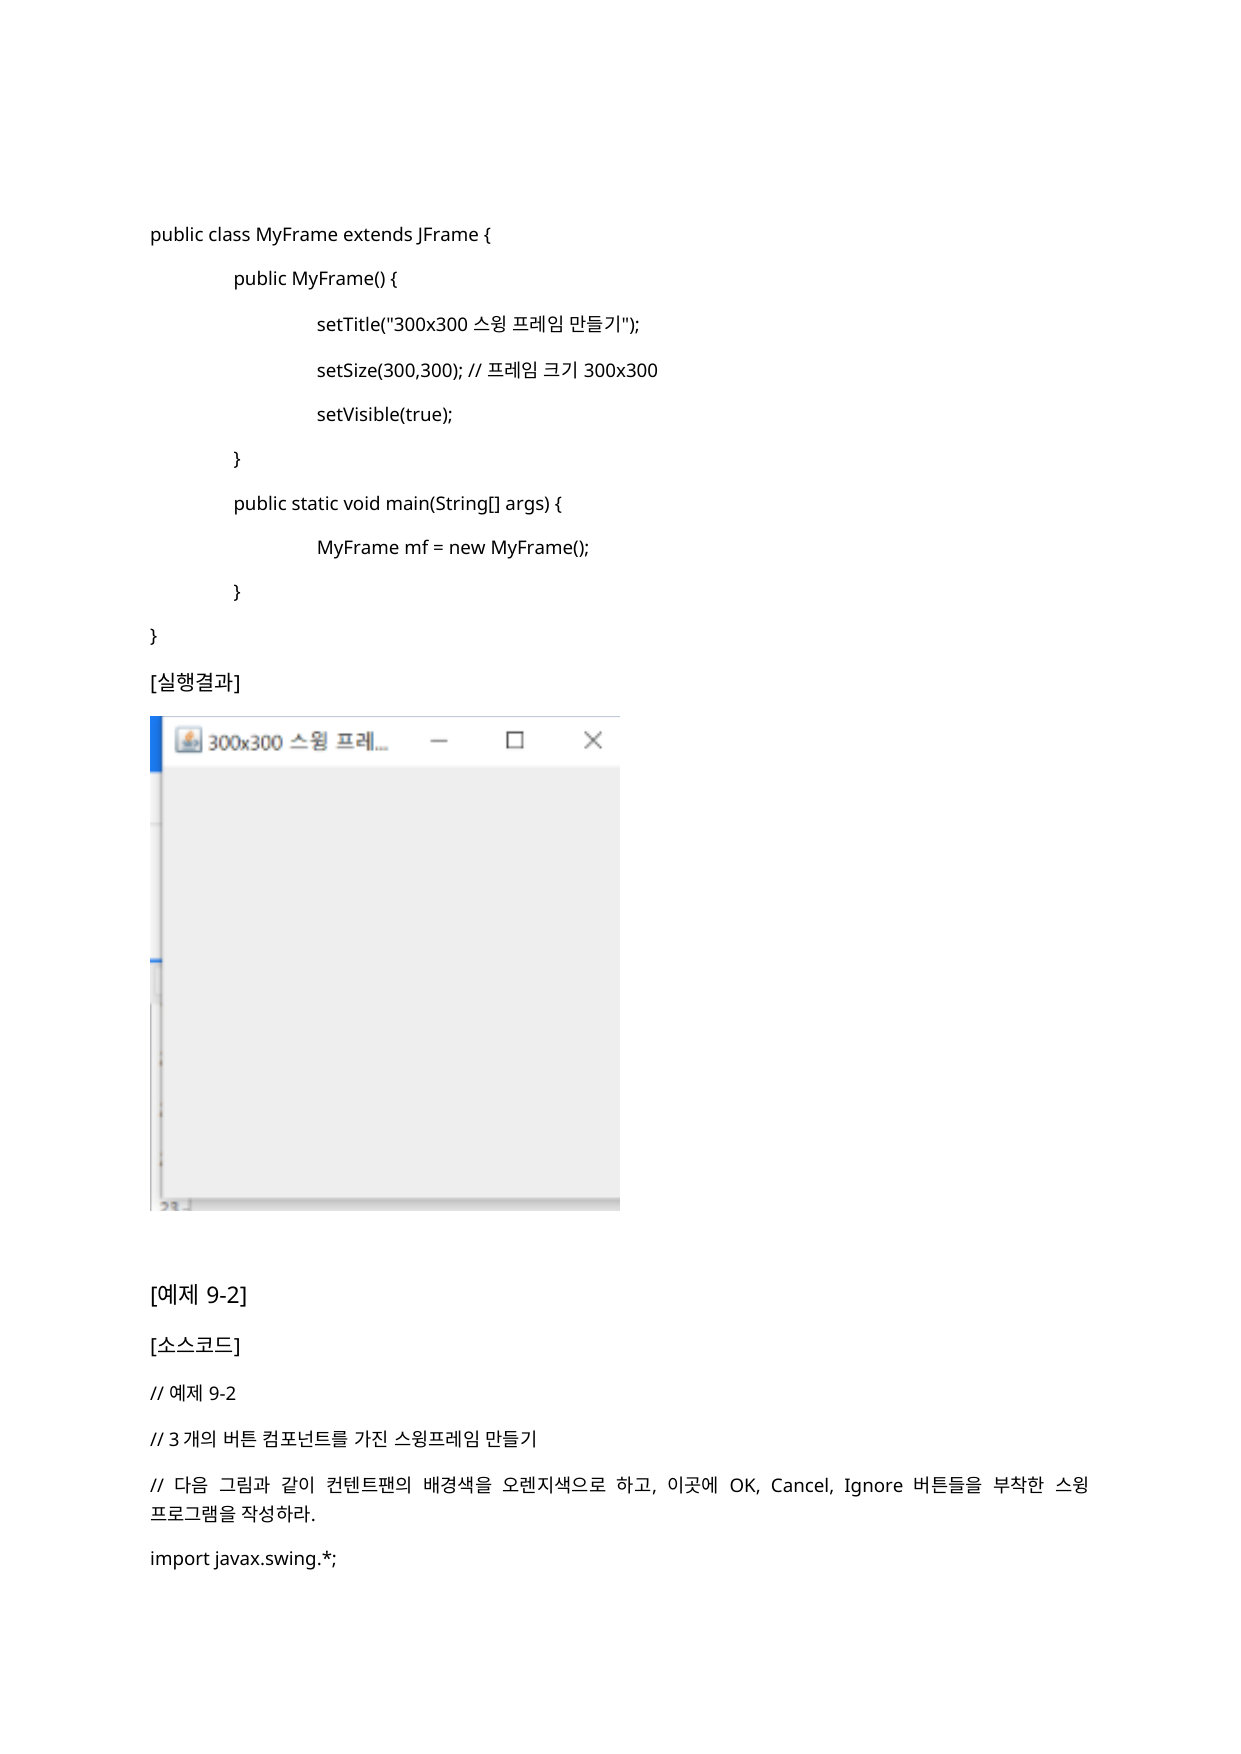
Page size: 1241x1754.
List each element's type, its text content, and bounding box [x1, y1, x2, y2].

text } [150, 622, 1090, 648]
text setVisible(true); [150, 402, 1090, 427]
text setSize(300,300); // 프레임 크기 300x300 [150, 356, 1090, 383]
text // 3개의 버튼 컴포넌트를 가진 스윙프레임 만들기 [150, 1424, 1090, 1452]
picture [150, 716, 620, 1211]
text import javax.swing.*; [150, 1546, 1090, 1571]
text [실행결과] [150, 667, 1090, 697]
text [예제 9-2] [150, 1277, 1090, 1310]
text public class MyFrame extends JFrame { [150, 221, 1090, 247]
text // 다음 그림과 같이 컨텐트팬의 배경색을 오렌지색으로 하고, 이곳에 OK, Cancel, Ignore 버튼들을 부착한 스윙 프로그램을 작성하라. [150, 1471, 1090, 1527]
text // 예제 9-2 [150, 1379, 1090, 1406]
text public static void main(String[] args) { [150, 490, 1090, 515]
text } [150, 578, 1090, 604]
text [소스코드] [150, 1329, 1090, 1359]
text public MyFrame() { [150, 266, 1090, 291]
text MyFrame mf = new MyFrame(); [150, 534, 1090, 559]
text } [150, 446, 1090, 471]
text setTitle("300x300 스윙 프레임 만들기"); [150, 310, 1090, 337]
